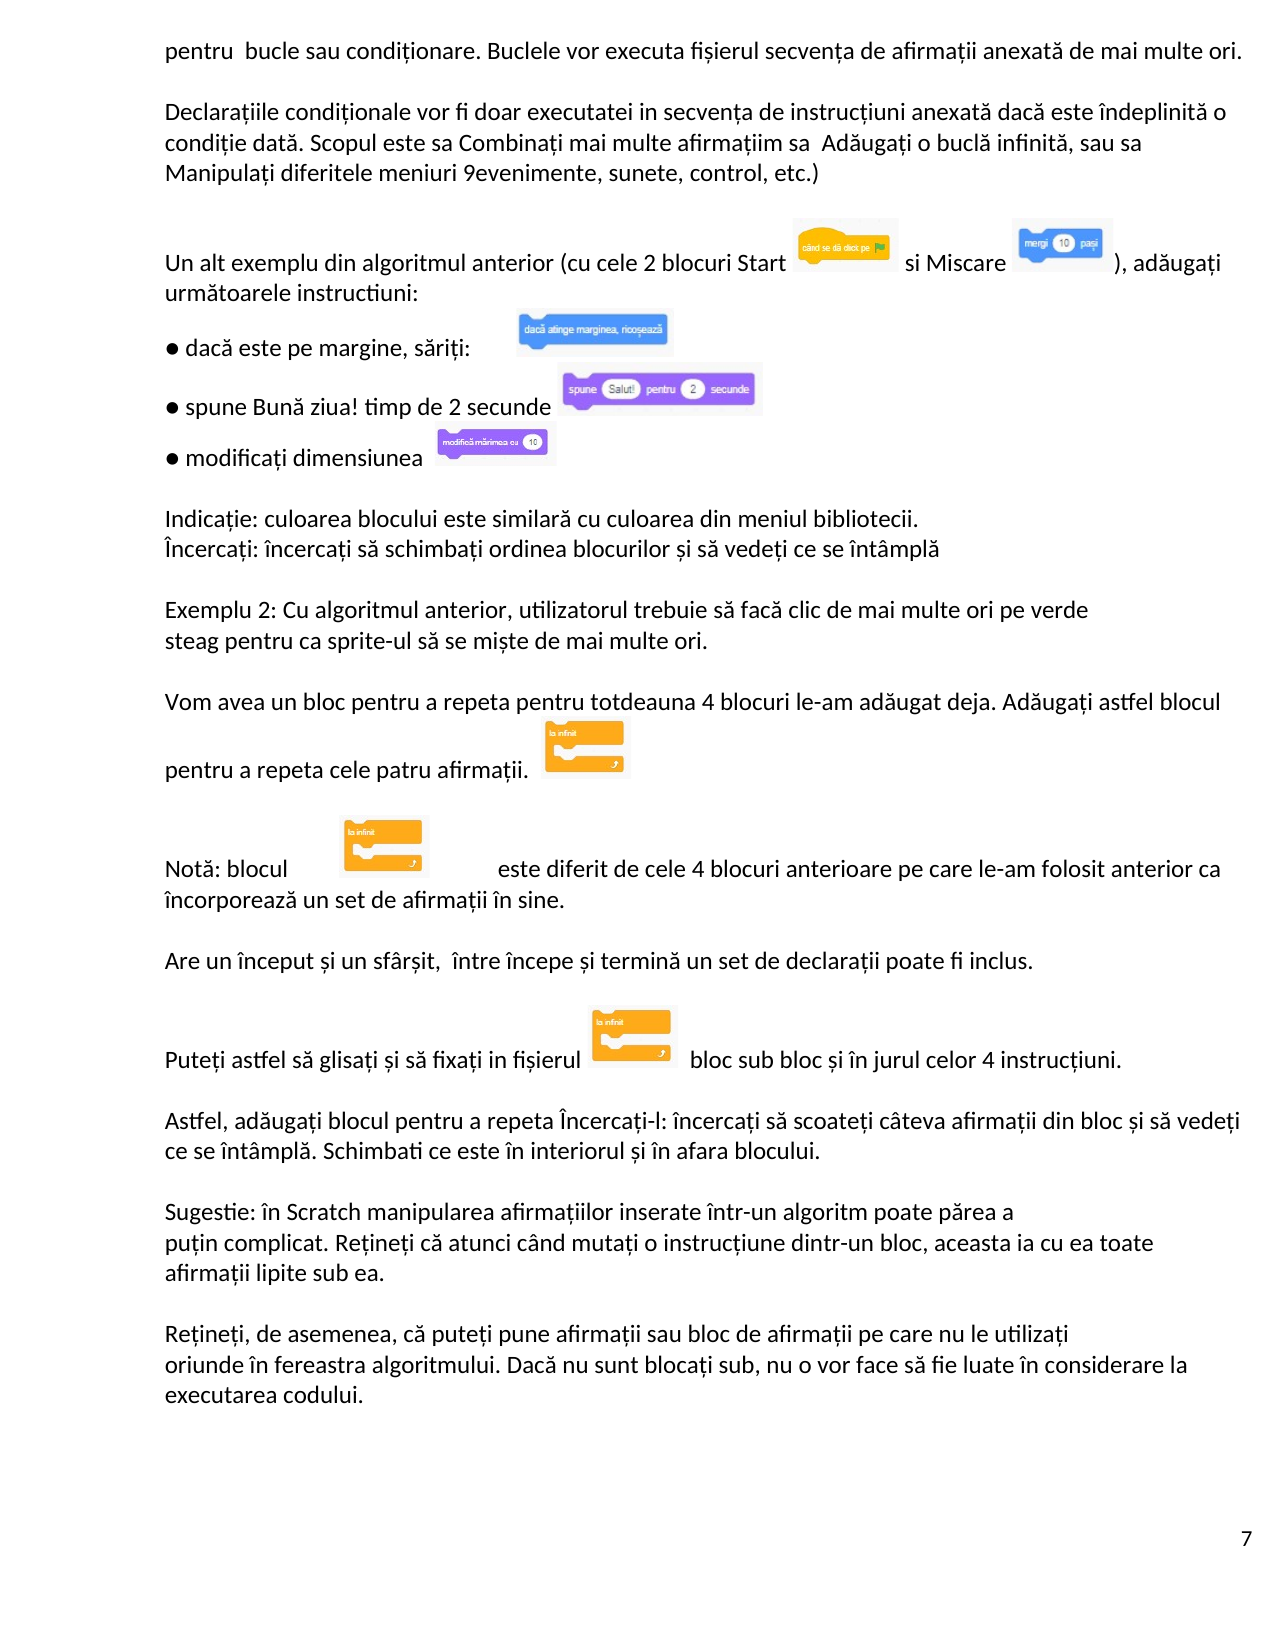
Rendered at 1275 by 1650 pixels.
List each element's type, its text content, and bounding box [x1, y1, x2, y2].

text steag pentru ca sprite-ul să se miște de mai multe ori. [164, 625, 1252, 655]
picture [339, 815, 430, 878]
text puțin complicat. Rețineți că atunci când mutați o instrucțiune dintr-un bloc, aceasta ia cu ea toate [164, 1227, 1252, 1257]
text Un alt exemplu din algoritmul anterior (cu cele 2 blocuri Start si Miscare ), adăugați următoarele instructiuni: [164, 218, 1252, 308]
text ● dacă este pe margine, săriți: [164, 308, 1252, 363]
picture [587, 1005, 679, 1068]
text Declarațiile condiționale vor fi doar executatei in secvența de instrucțiuni anexată dacă este îndeplinită o condiție dată. Scopul este sa Combinați mai multe afirmațiim sa Adăugați o buclă infinită, sau sa Manipulați diferitele meniuri 9evenimente, sunete, control, etc.) [164, 96, 1252, 188]
text Încercați: încercați să schimbați ordinea blocurilor și să vedeți ce se întâmplă [164, 533, 1252, 564]
text ● spune Bună ziua! timp de 2 secunde [164, 363, 1252, 422]
picture [557, 362, 763, 416]
picture [516, 308, 674, 357]
text Exemplu 2: Cu algoritmul anterior, utilizatorul trebuie să facă clic de mai multe ori pe verde [164, 594, 1252, 625]
text Puteți astfel să glisați și să fixați in fișierul bloc sub bloc și în jurul celor 4 instrucțiuni. [164, 1006, 1252, 1074]
text Notă: blocul este diferit de cele 4 blocuri anterioare pe care le-am folosit anterior ca încorporează un set de afirmații în sine. [164, 815, 1252, 914]
text ● modificați dimensiunea [164, 422, 1252, 472]
text oriunde în fereastra algoritmului. Dacă nu sunt blocați sub, nu o vor face să fie luate în considerare la executarea codului. [164, 1349, 1252, 1410]
text Vom avea un bloc pentru a repeta pentru totdeauna 4 blocuri le-am adăugat deja. Adăugați astfel blocul pentru a repeta cele patru afirmații. [164, 686, 1252, 785]
picture [1011, 218, 1114, 272]
text Sugestie: în Scratch manipularea afirmațiilor inserate într-un algoritm poate părea a [164, 1196, 1252, 1227]
text Rețineți, de asemenea, că puteți pune afirmații sau bloc de afirmații pe care nu le utilizați [164, 1318, 1252, 1349]
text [164, 35, 1252, 66]
text Astfel, adăugați blocul pentru a repeta Încercați-l: încercați să scoateți câteva afirmații din bloc și să vedeți ce se întâmplă. Schimbati ce este în interiorul și în afara blocului. [164, 1105, 1252, 1166]
text afirmații lipite sub ea. [164, 1257, 1252, 1288]
picture [540, 716, 632, 779]
picture [434, 421, 557, 466]
text Indicație: culoarea blocului este similară cu culoarea din meniul bibliotecii. [164, 503, 1252, 533]
text Are un început și un sfârșit, între începe și termină un set de declarații poate fi inclus. [164, 945, 1252, 975]
picture [792, 218, 899, 272]
